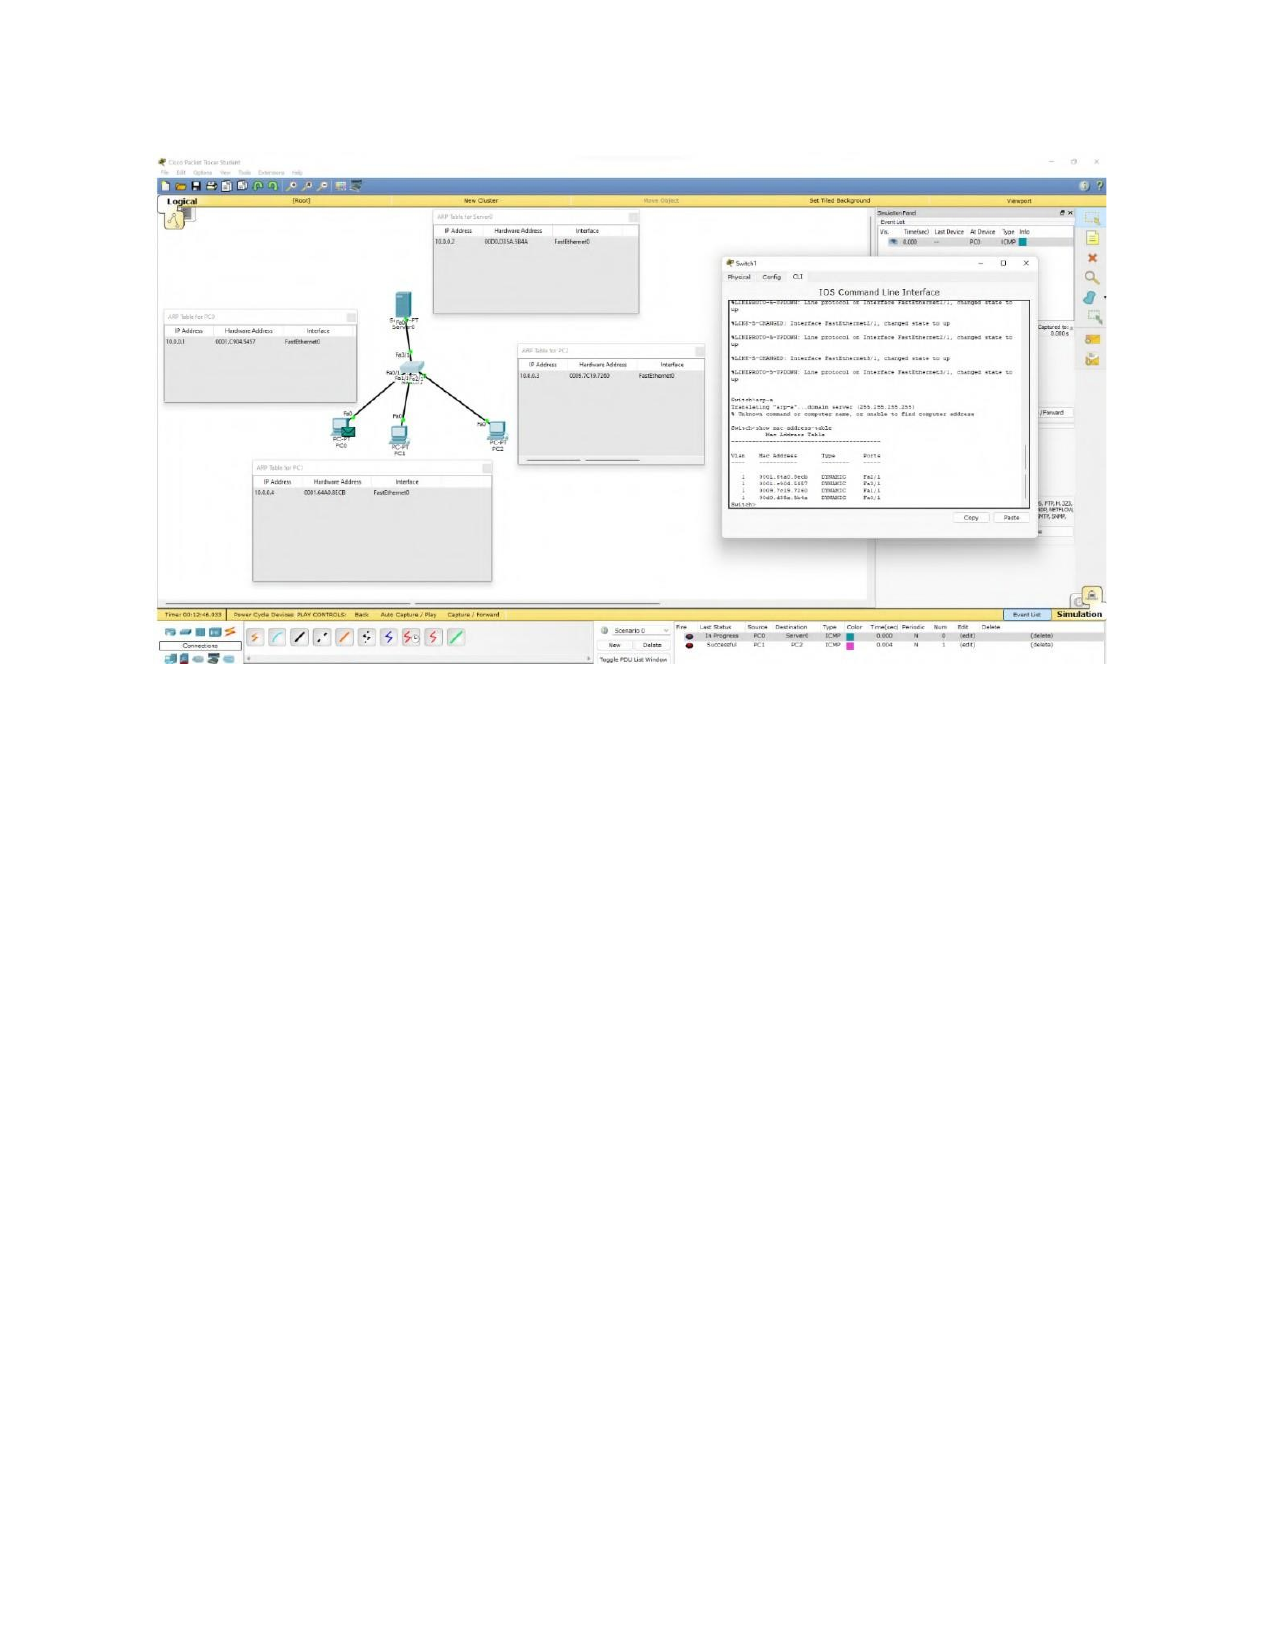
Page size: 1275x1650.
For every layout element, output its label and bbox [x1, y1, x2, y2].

picture [153, 152, 1107, 664]
